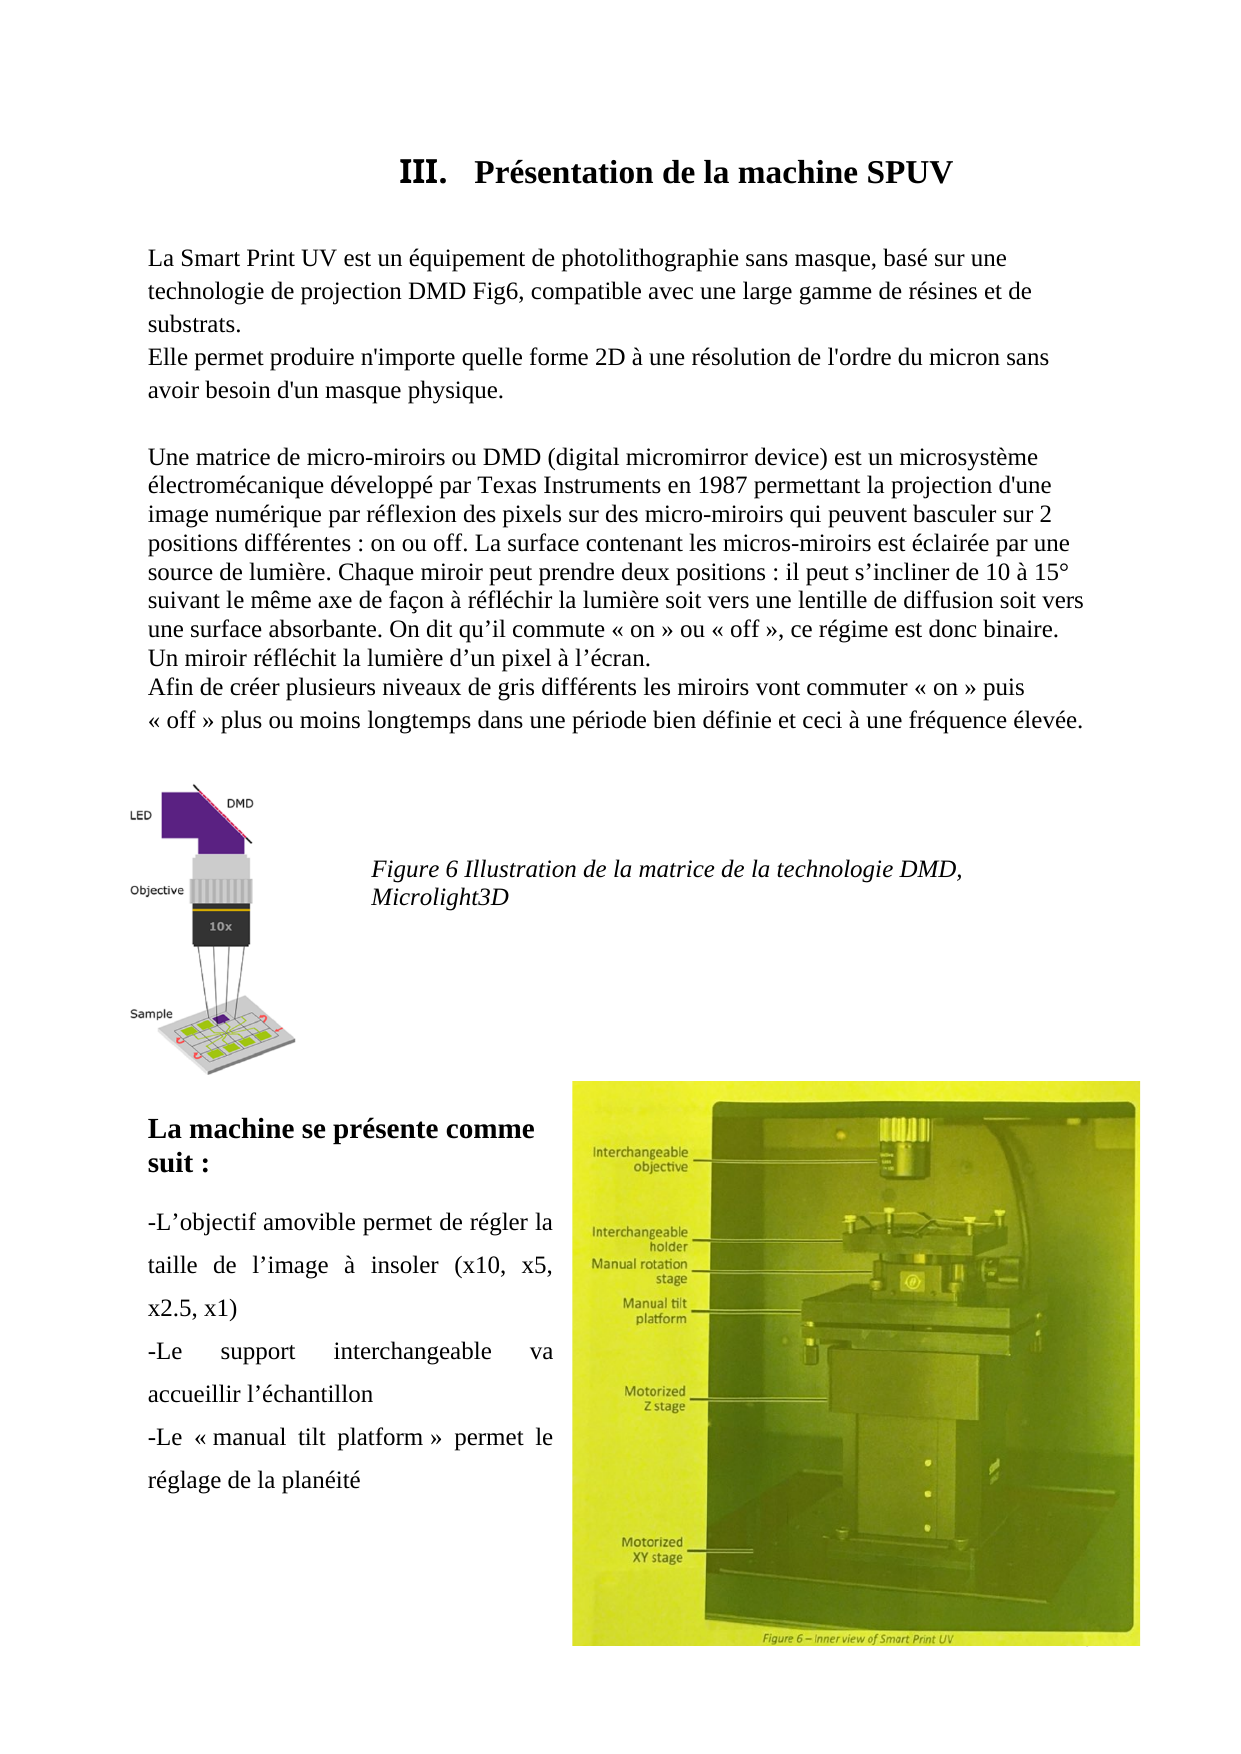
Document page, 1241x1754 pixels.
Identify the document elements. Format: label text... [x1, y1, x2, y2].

text La Smart Print UV est un équipement de photolithographie sans masque, basé sur une technologie de projection DMD Fig6, compatible avec une large gamme de résines et de substrats. [148, 243, 1093, 338]
picture [106, 771, 340, 1085]
subtitle Présentation de la machine SPUV [260, 148, 1093, 193]
text Elle permet produire n'importe quelle forme 2D à une résolution de l'ordre du micron sans avoir besoin d'un masque physique. [148, 342, 1093, 404]
text -Le « manual tilt platform » permet le réglage de la planéité [148, 1422, 572, 1494]
text Afin de créer plusieurs niveaux de gris différents les miroirs vont commuter « on » puis « off » plus ou moins longtemps dans une période bien définie et ceci à une fréquence élevée. [148, 672, 1093, 733]
text Une matrice de micro-miroirs ou DMD (digital micromirror device) est un microsystème électromécanique développé par Texas Instruments en 1987 permettant la projection d'une image numérique par réflexion des pixels sur des micro-miroirs qui peuvent basculer sur 2 positions différentes : on ou off. La surface contenant les micros-miroirs est éclairée par une source de lumière. Chaque miroir peut prendre deux positions : il peut s’incliner de 10 à 15° suivant le même axe de façon à réfléchir la lumière soit vers une lentille de diffusion soit vers une surface absorbante. On dit qu’il commute « on » ou « off », ce régime est donc binaire. Un miroir réfléchit la lumière d’un pixel à l’écran. [148, 442, 1093, 672]
text -L’objectif amovible permet de régler la taille de l’image à insoler (x10, x5, x2.5, x1) [148, 1207, 572, 1322]
text La machine se présente comme suit : [148, 1111, 572, 1178]
picture [572, 1081, 1141, 1646]
text -Le support interchangeable va accueillir l’échantillon [148, 1336, 572, 1408]
